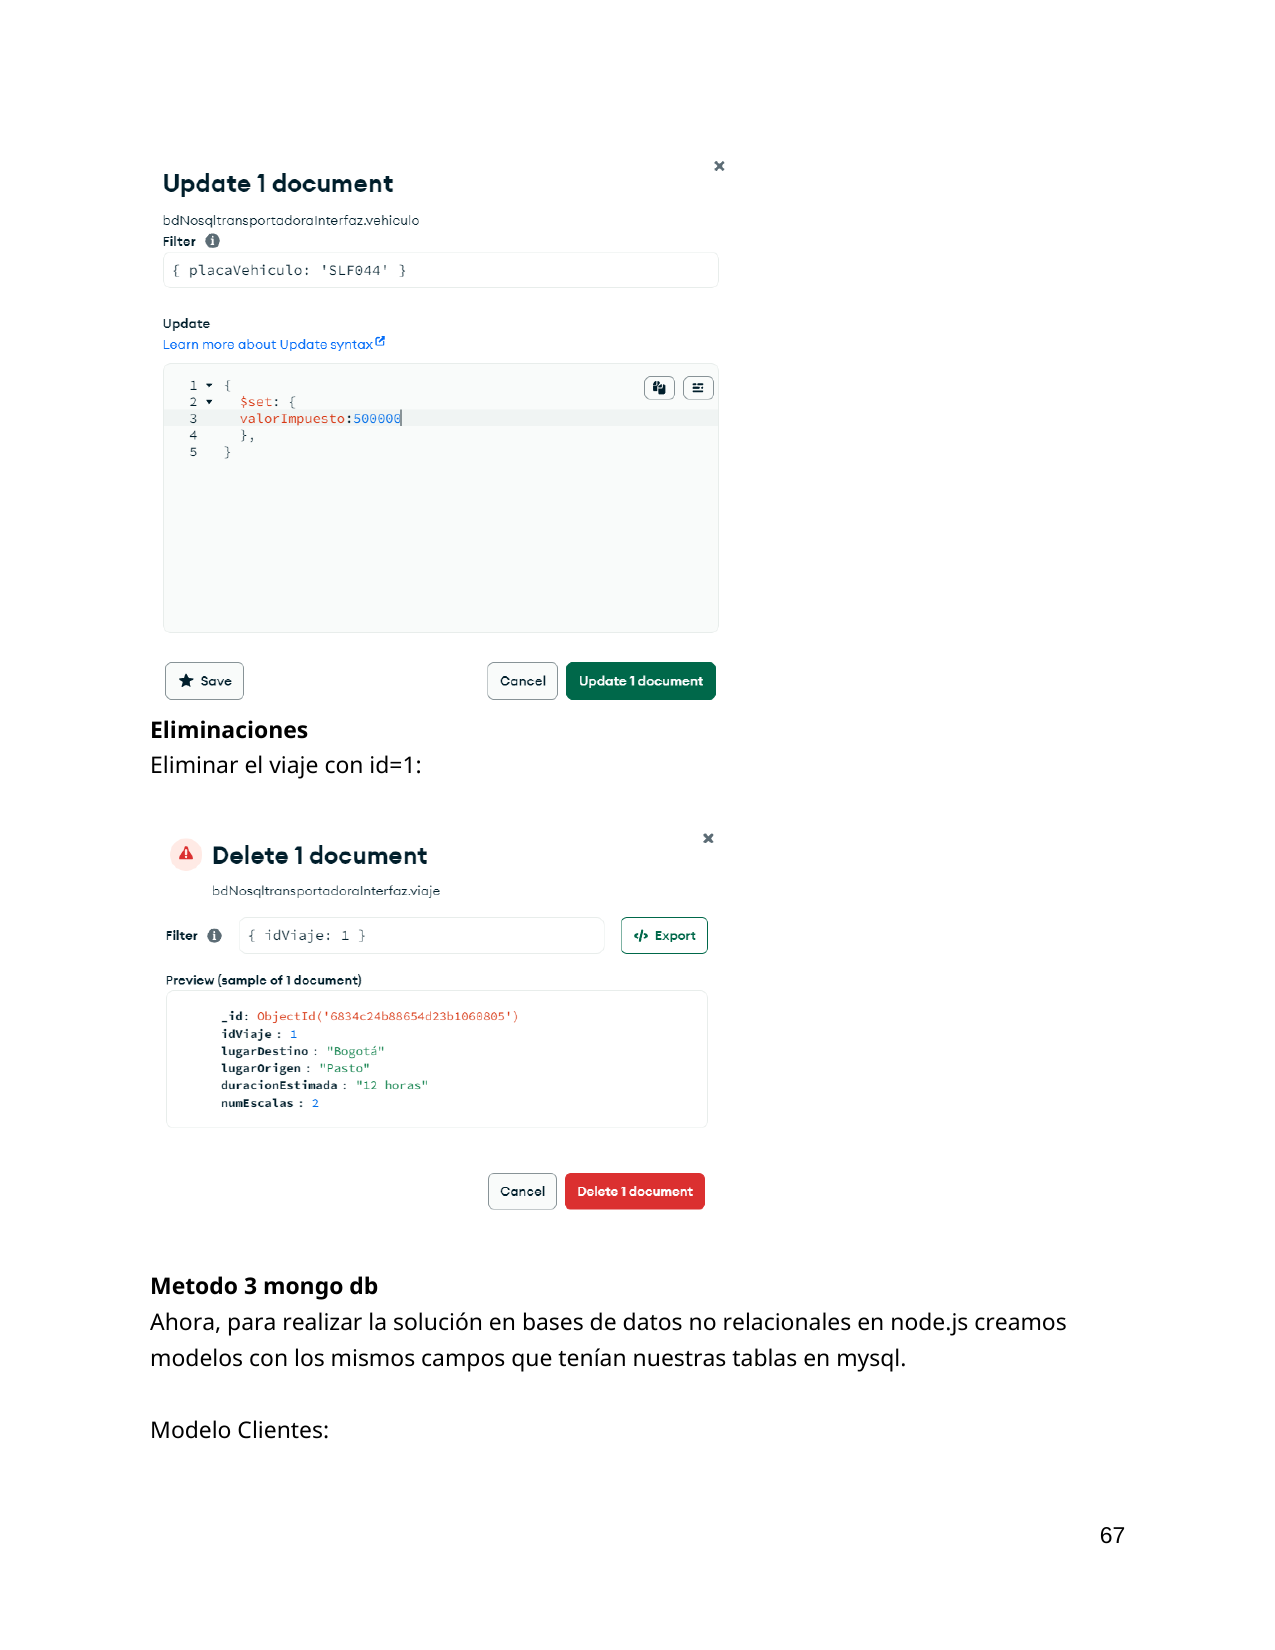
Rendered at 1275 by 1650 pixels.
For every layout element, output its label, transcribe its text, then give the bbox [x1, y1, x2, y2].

text Ahora, para realizar la solución en bases de datos no relacionales en node.js creamos modelos con los mismos campos que tenían nuestras tablas en mysql. [150, 1306, 1125, 1373]
text Eliminar el viaje con id=1: [150, 749, 1125, 781]
text Eliminaciones [150, 713, 1125, 745]
text Modelo Clientes: [150, 1414, 1125, 1445]
text Metodo 3 mongo db [150, 1270, 1125, 1301]
picture [150, 821, 724, 1231]
picture [150, 150, 727, 710]
